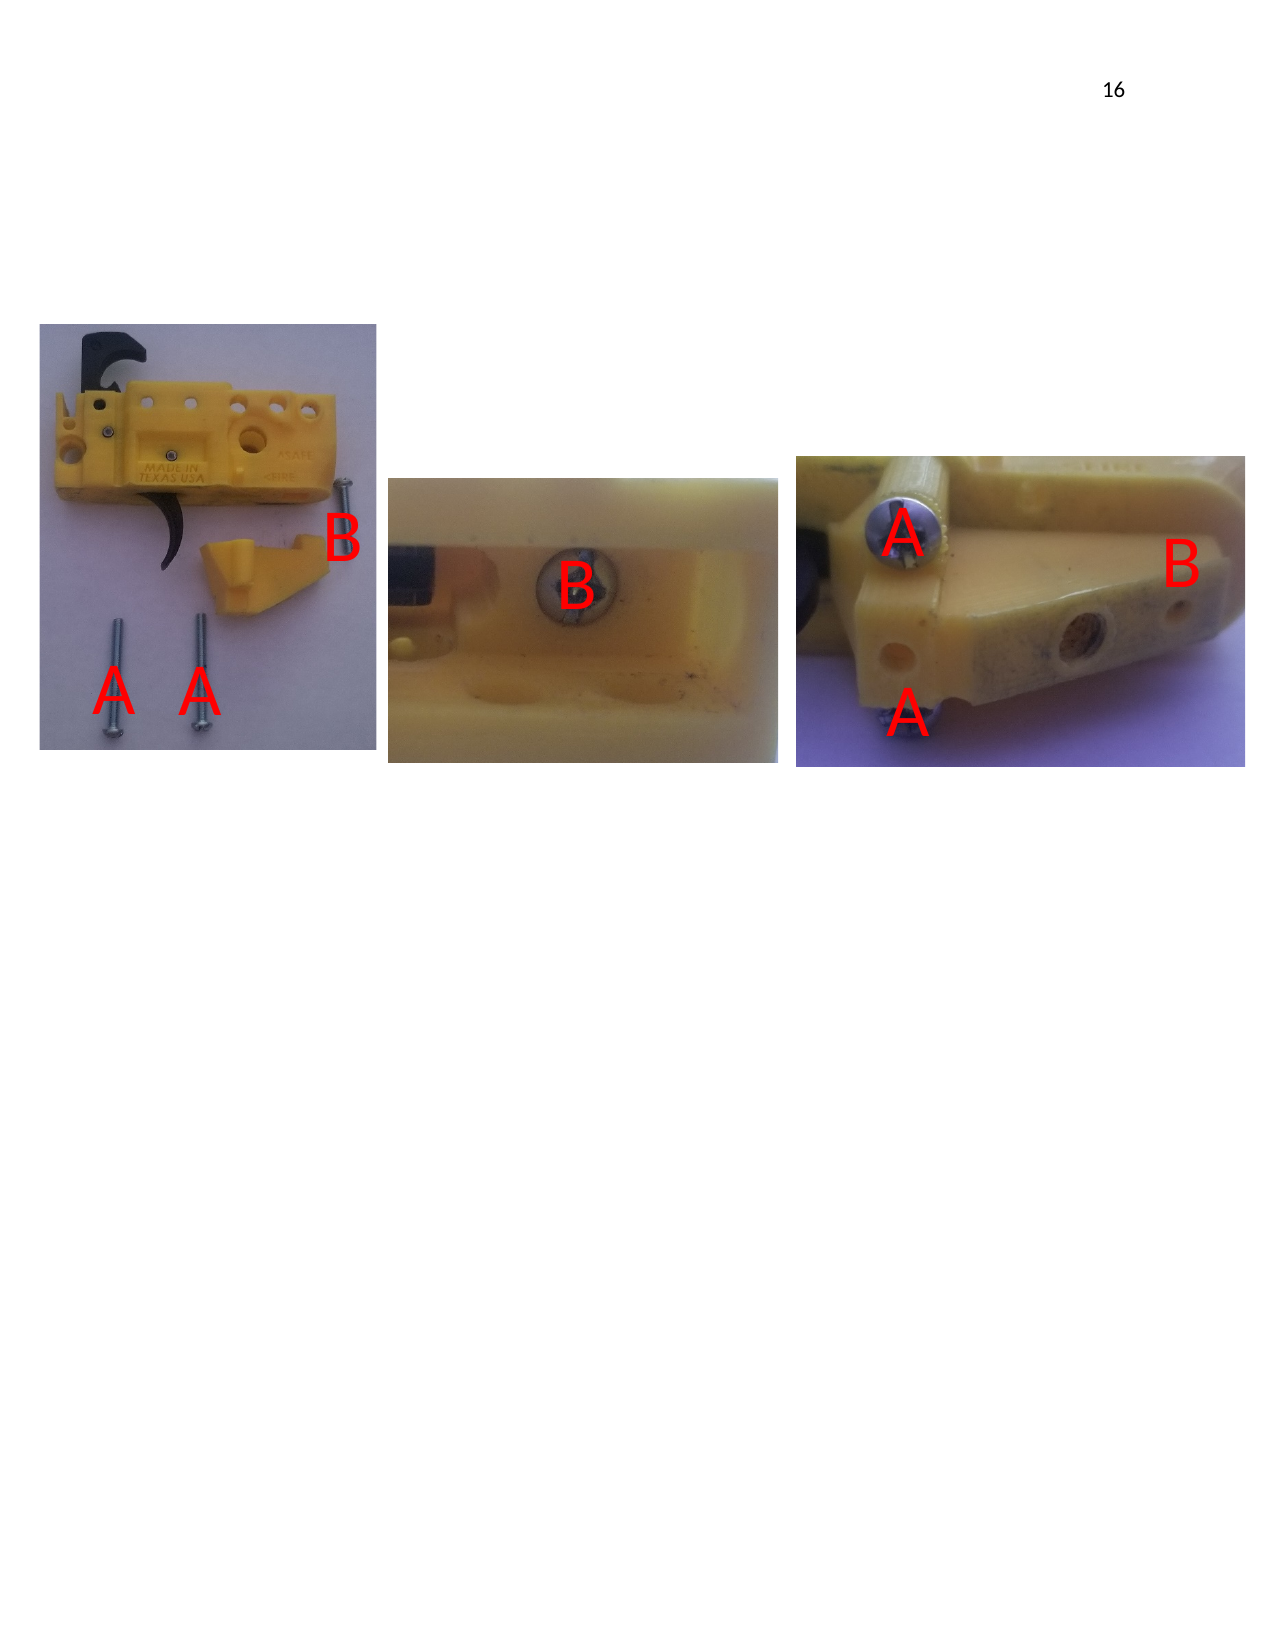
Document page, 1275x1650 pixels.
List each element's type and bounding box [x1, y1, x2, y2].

picture [39, 324, 380, 753]
picture [795, 456, 1247, 768]
picture [387, 478, 782, 766]
